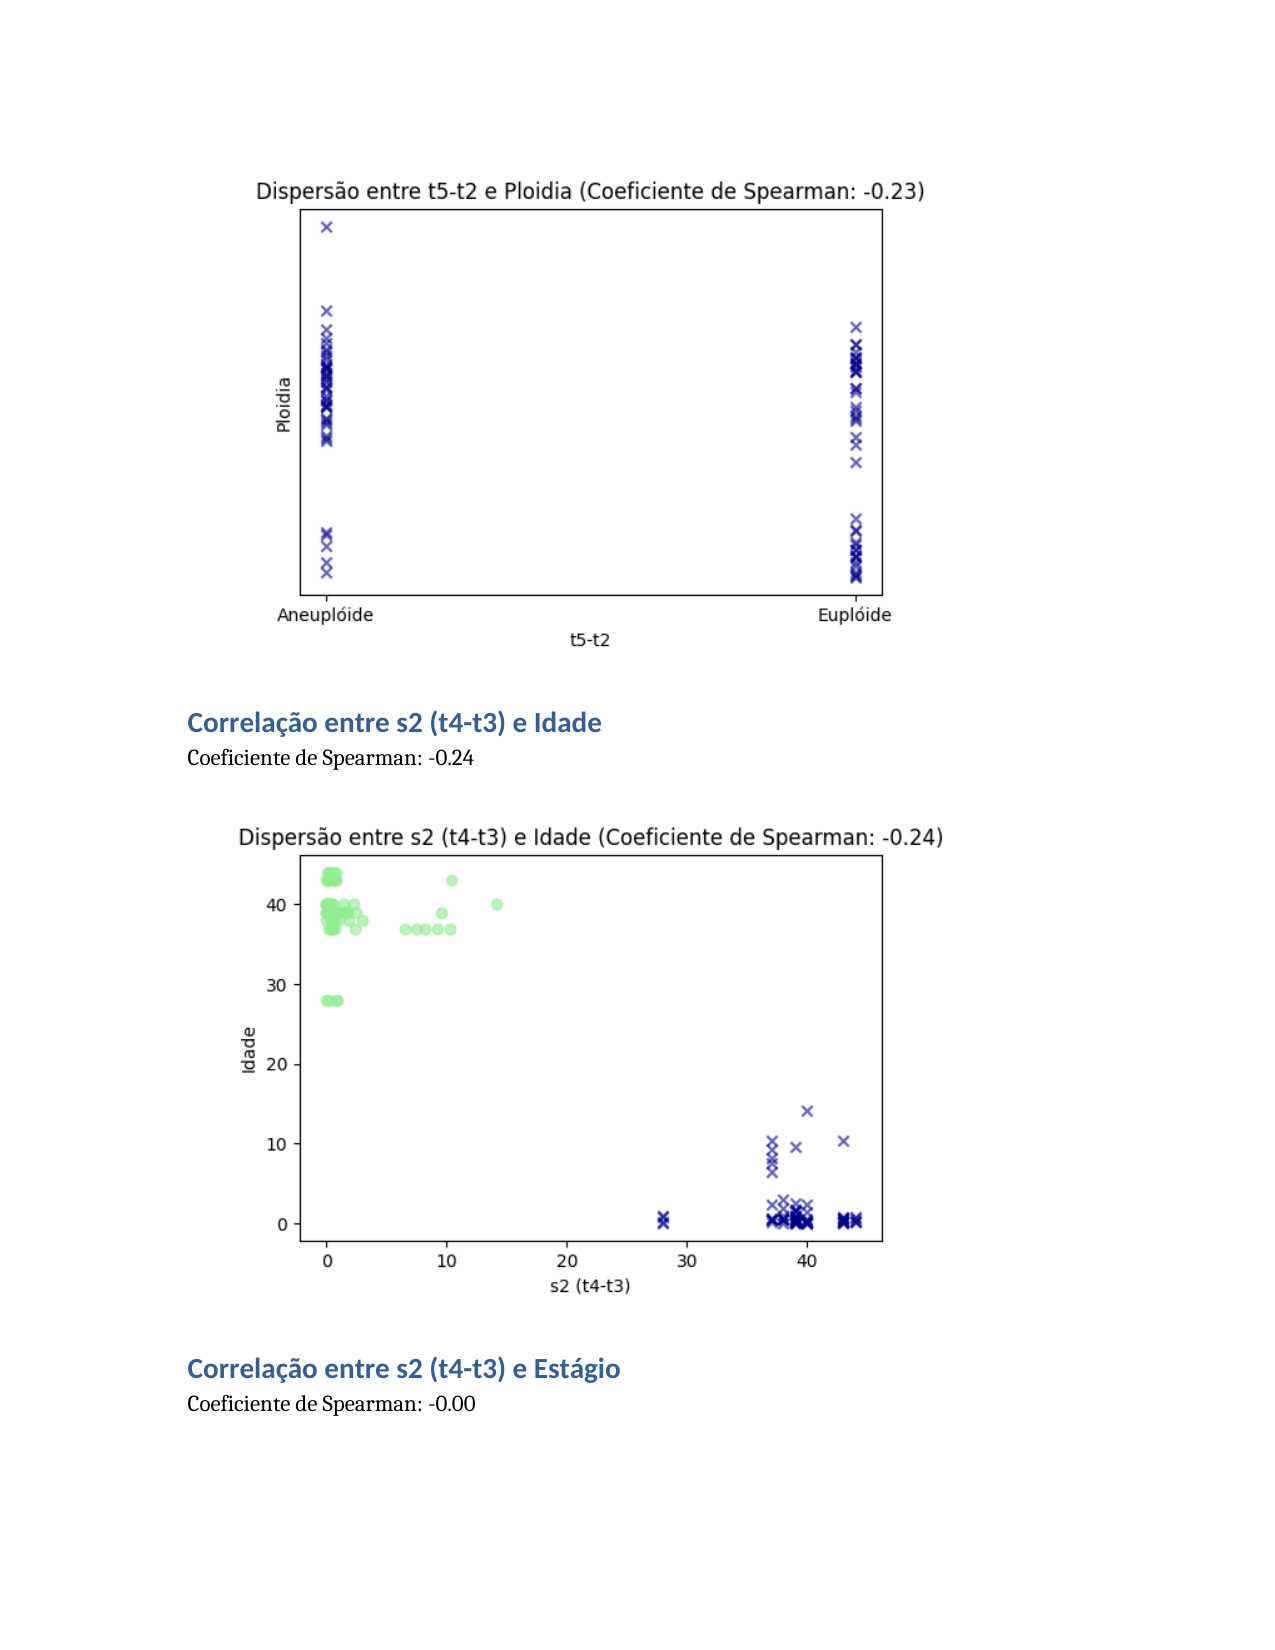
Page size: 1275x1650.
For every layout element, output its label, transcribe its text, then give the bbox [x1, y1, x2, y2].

text Coeficiente de Spearman: -0.24 [187, 745, 1087, 771]
subtitle Correlação entre s2 (t4-t3) e Estágio [187, 1350, 1087, 1385]
text Coeficiente de Spearman: -0.00 [187, 1391, 1087, 1417]
picture [206, 795, 957, 1296]
subtitle Correlação entre s2 (t4-t3) e Idade [187, 704, 1087, 739]
picture [206, 150, 957, 650]
